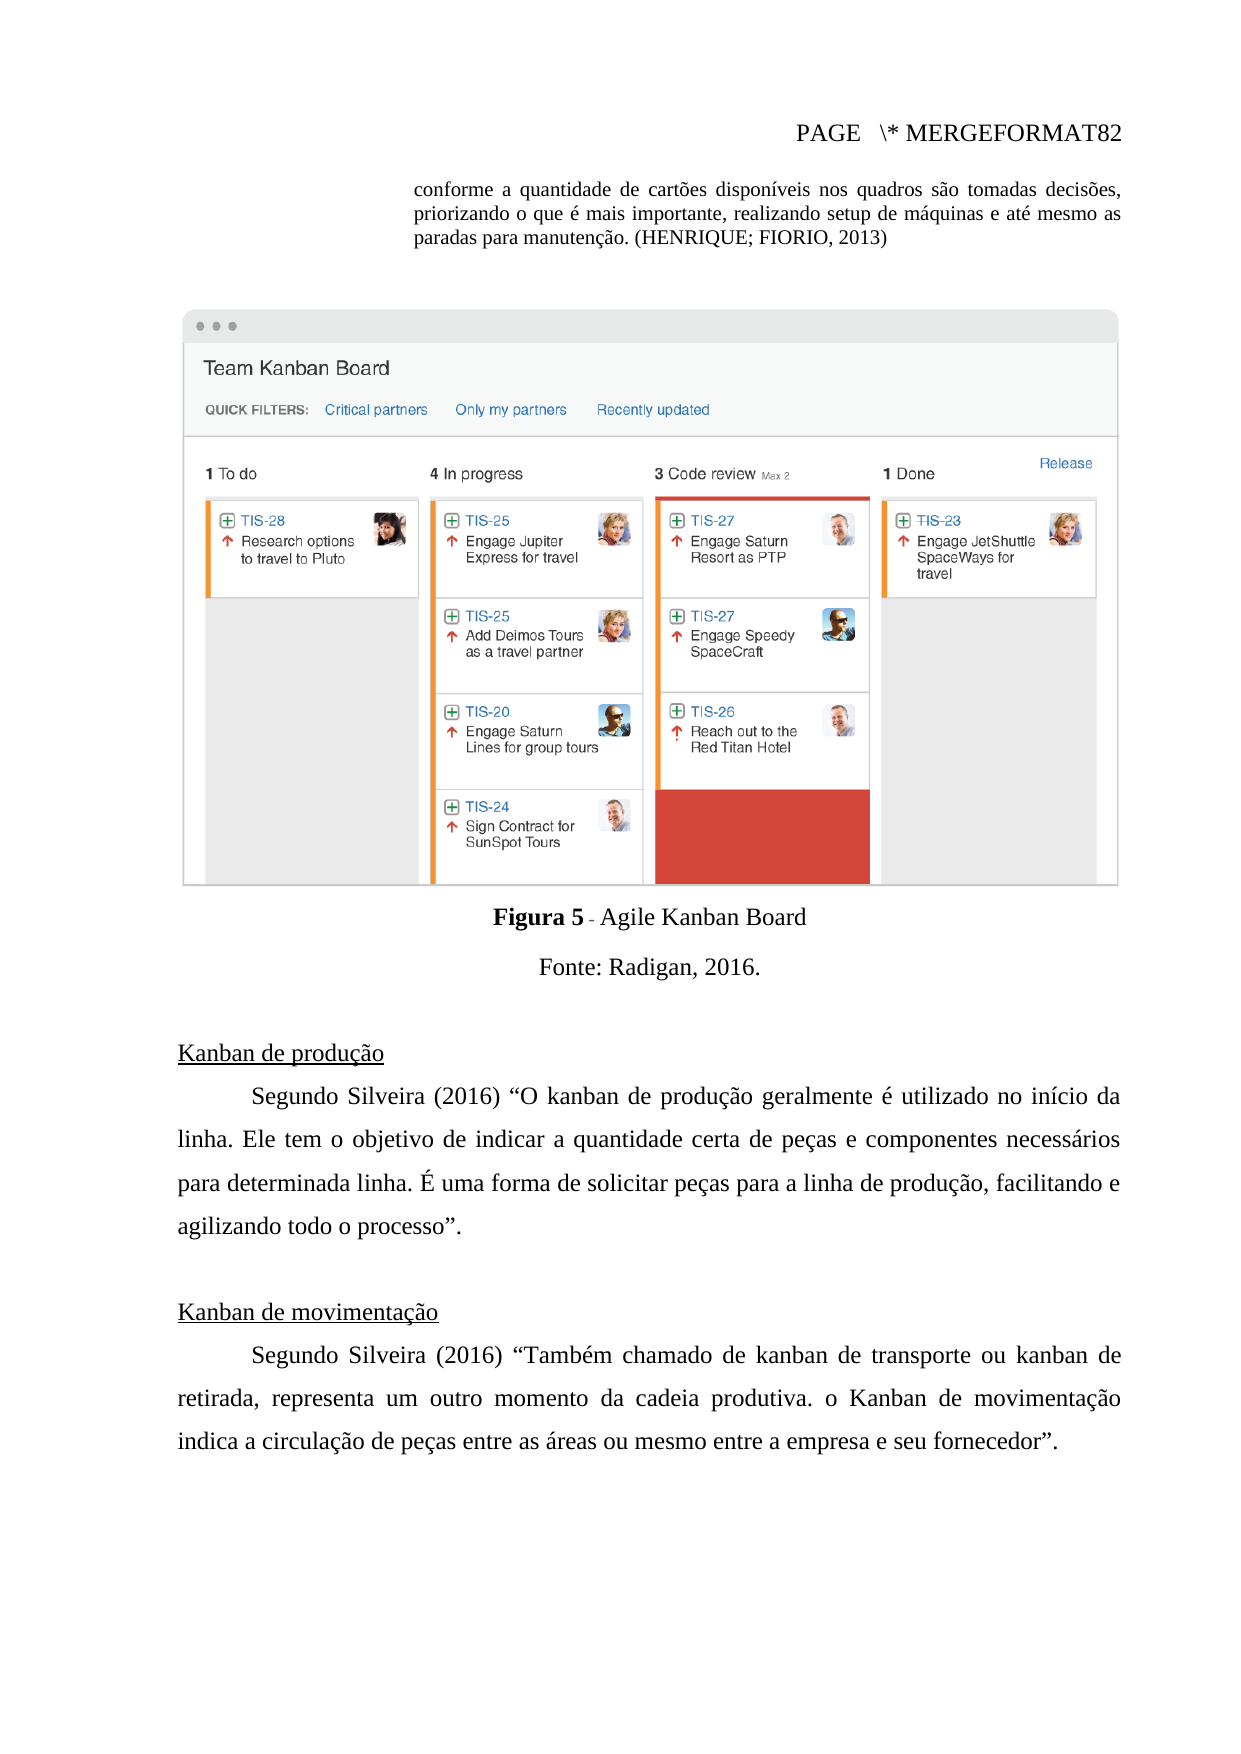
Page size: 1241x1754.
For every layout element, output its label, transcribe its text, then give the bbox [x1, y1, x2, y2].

text Kanban de produção [177, 1038, 1122, 1067]
picture [177, 306, 1123, 889]
text Figura 5 - Agile Kanban Board [177, 902, 1122, 931]
text Segundo Silveira (2016) “Também chamado de kanban de transporte ou kanban de retirada, representa um outro momento da cadeia produtiva. o Kanban de movimentação indica a circulação de peças entre as áreas ou mesmo entre a empresa e seu fornecedor”. [177, 1340, 1122, 1455]
text Fonte: Radigan, 2016. [177, 952, 1122, 981]
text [413, 177, 1122, 249]
text Kanban de movimentação [177, 1297, 1122, 1326]
text Segundo Silveira (2016) “O kanban de produção geralmente é utilizado no início da linha. Ele tem o objetivo de indicar a quantidade certa de peças e componentes necessários para determinada linha. É uma forma de solicitar peças para a linha de produção, facilitando e agilizando todo o processo”. [177, 1081, 1122, 1239]
